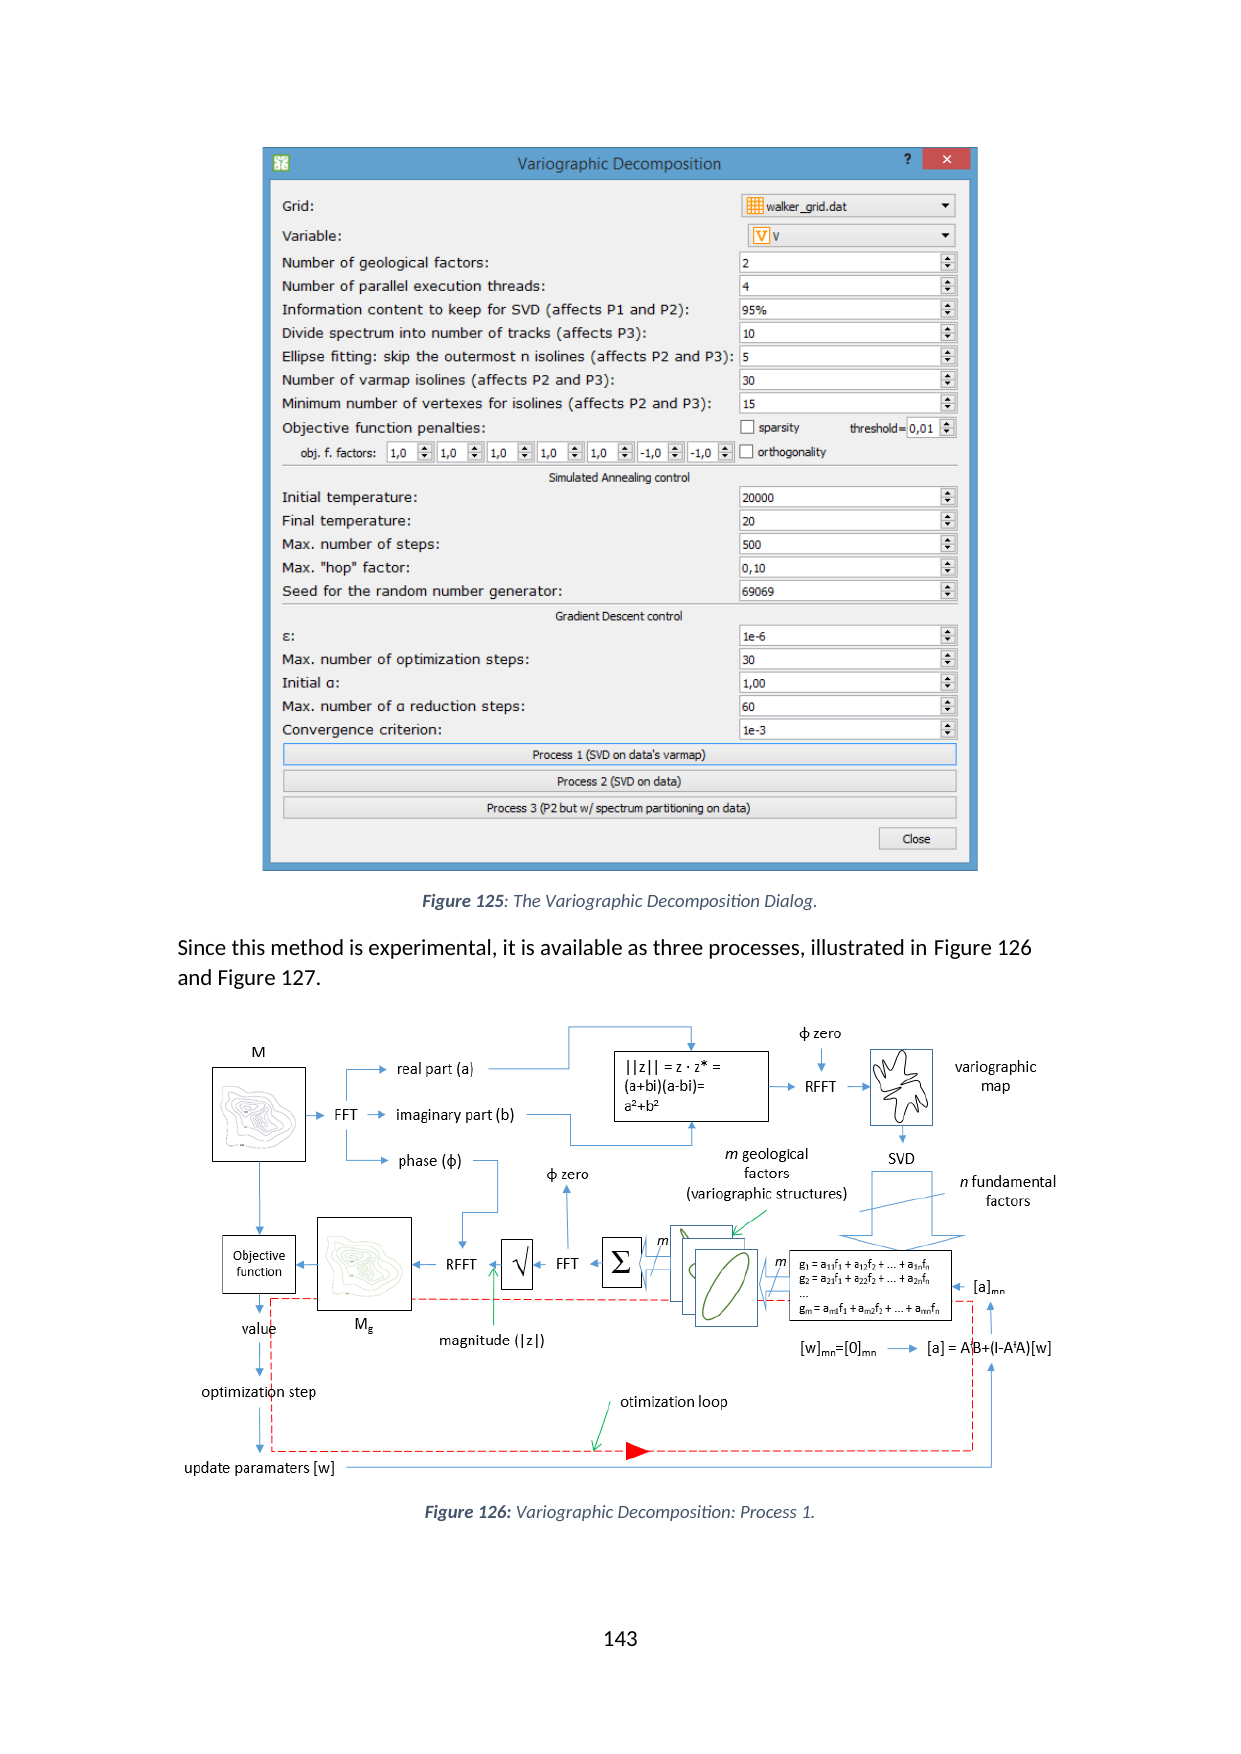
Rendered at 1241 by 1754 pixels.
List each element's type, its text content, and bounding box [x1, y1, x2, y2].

text Figure 126: Variographic Decomposition: Process 1. [177, 1501, 1063, 1523]
text Figure 125: The Variographic Decomposition Dialog. [177, 889, 1063, 912]
picture [177, 1010, 1062, 1482]
picture [262, 147, 978, 871]
text Since this method is experimental, it is available as three processes, illustrated in Figure 116 and Figure 117. [177, 933, 1063, 991]
